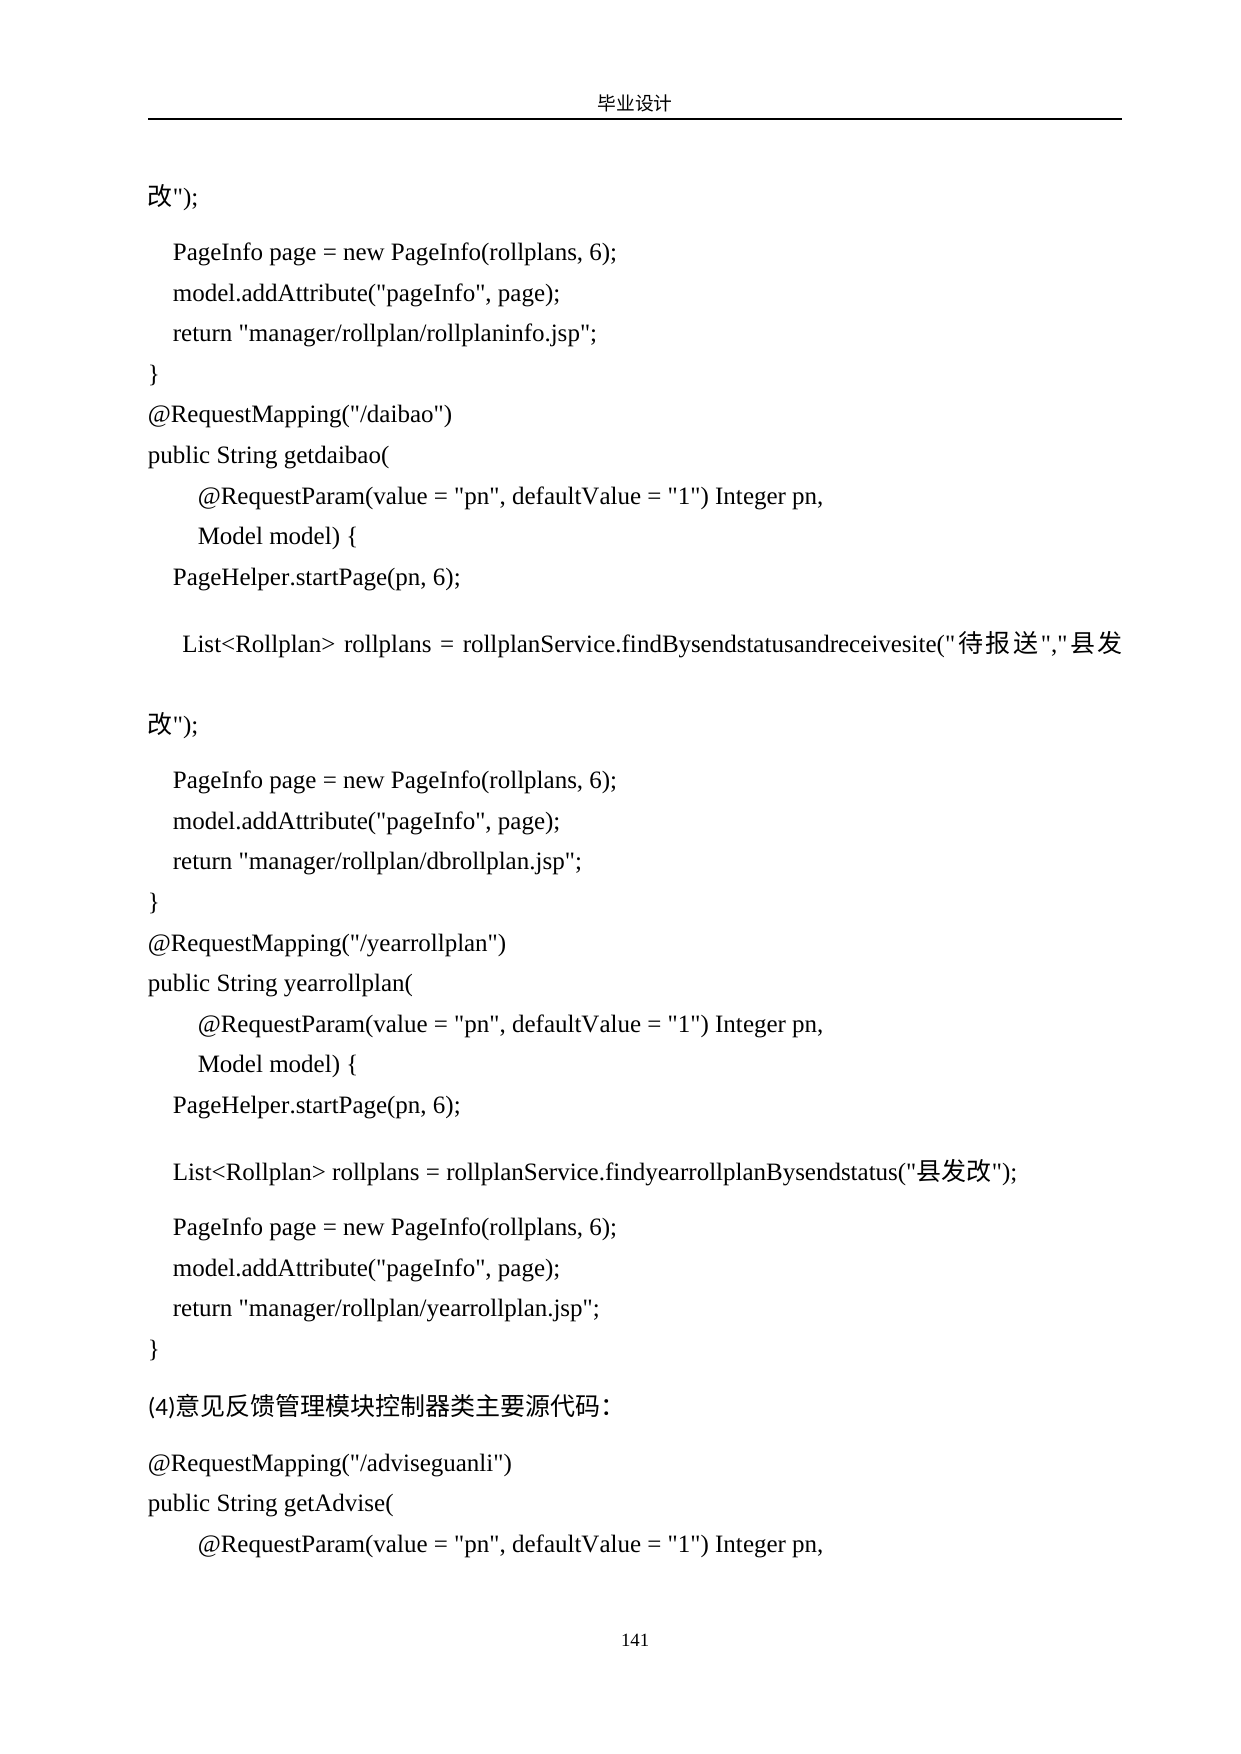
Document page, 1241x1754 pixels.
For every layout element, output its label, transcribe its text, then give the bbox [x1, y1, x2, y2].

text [148, 162, 1122, 1364]
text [148, 1446, 1122, 1559]
list 意见反馈管理模块控制器类主要源代码： [148, 1372, 1122, 1437]
